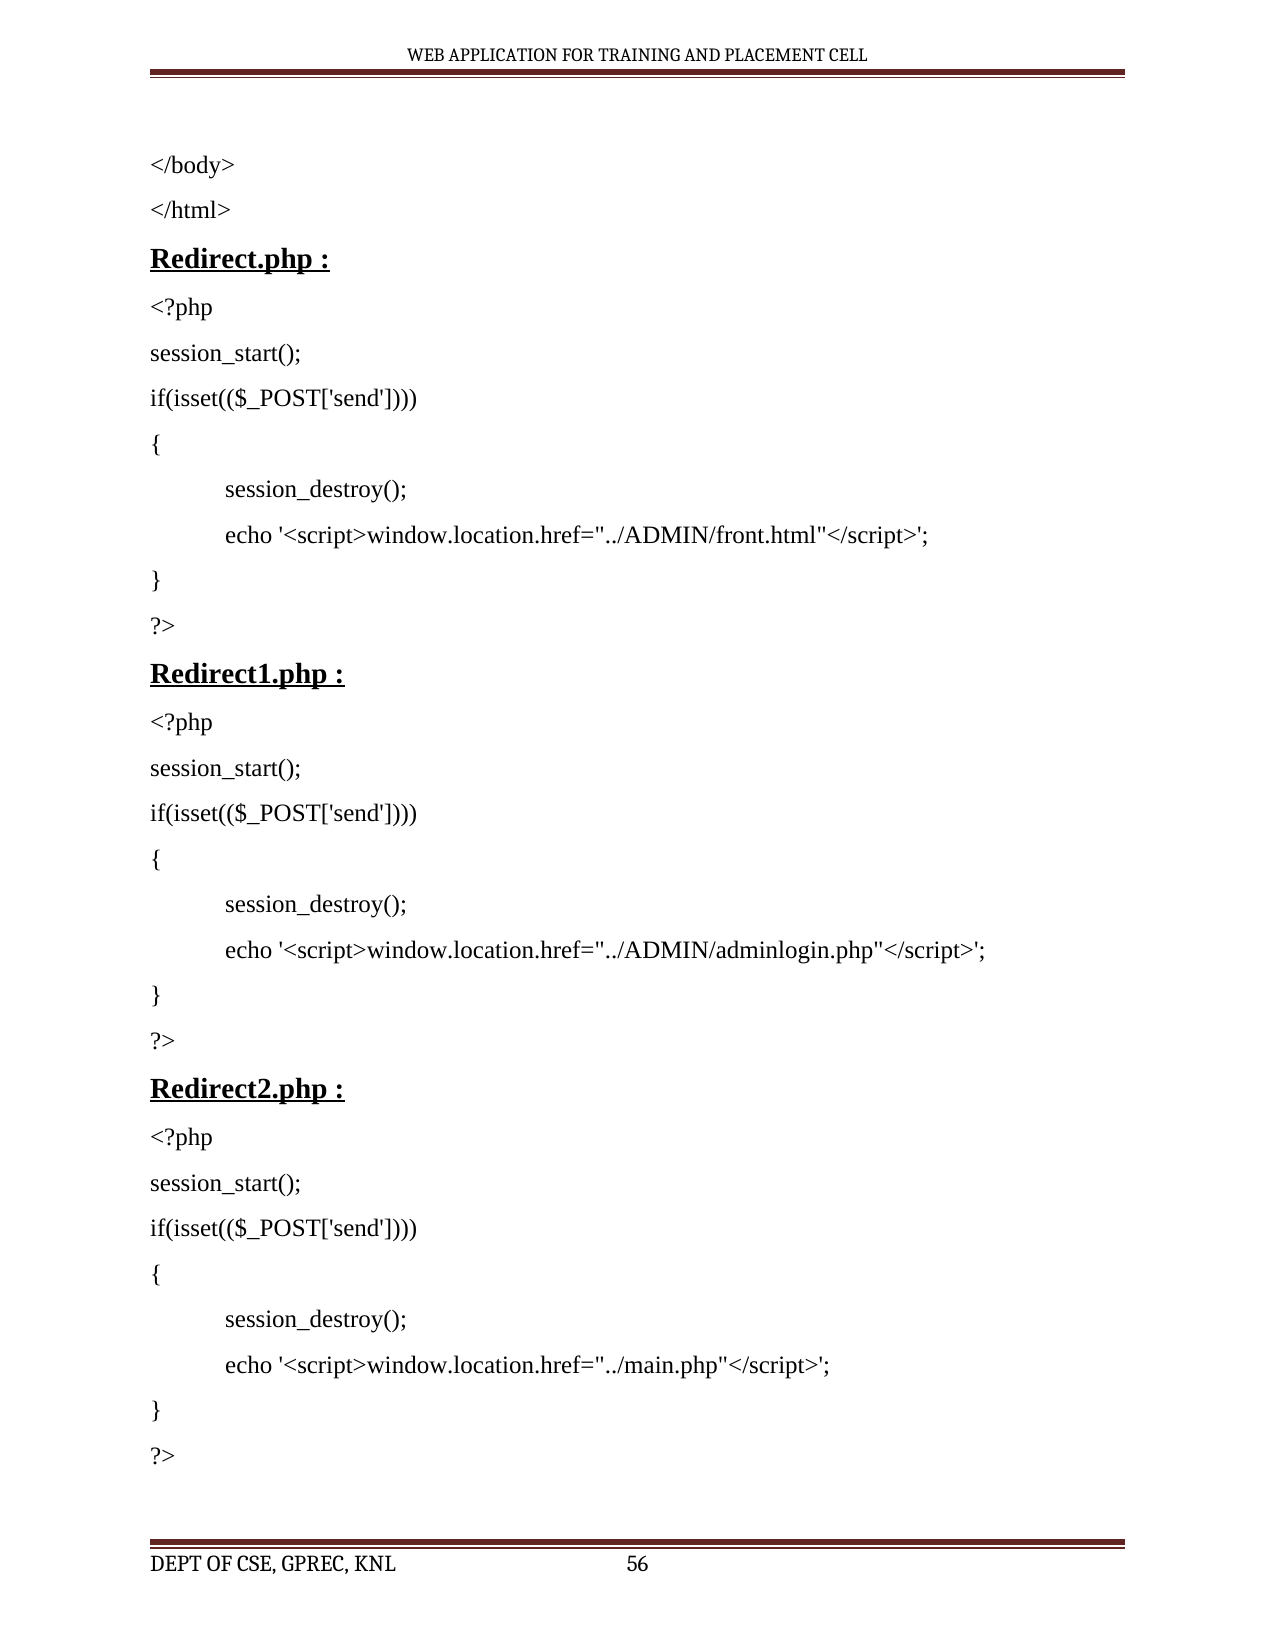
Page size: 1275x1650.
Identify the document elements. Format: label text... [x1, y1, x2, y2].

text echo '<script>window.location.href="../ADMIN/front.html"</script>'; [150, 520, 1125, 548]
text } [150, 980, 1125, 1009]
text session_start(); [150, 338, 1125, 366]
text { [150, 844, 1125, 873]
text { [150, 429, 1125, 457]
text session_destroy(); [150, 889, 1125, 918]
text if(isset(($_POST['send']))) [150, 383, 1125, 412]
text </body> [150, 150, 1125, 179]
text </html> [150, 196, 1125, 224]
text session_destroy(); [150, 1304, 1125, 1333]
text if(isset(($_POST['send']))) [150, 798, 1125, 827]
text session_start(); [150, 753, 1125, 782]
text { [150, 1259, 1125, 1288]
text echo '<script>window.location.href="../ADMIN/adminlogin.php"</script>'; [150, 935, 1125, 964]
text Redirect2.php : [150, 1071, 1125, 1105]
text session_start(); [150, 1168, 1125, 1197]
text Redirect.php : [150, 241, 1125, 274]
text } [150, 565, 1125, 594]
text ?> [150, 1026, 1125, 1055]
text if(isset(($_POST['send']))) [150, 1213, 1125, 1242]
text Redirect1.php : [150, 656, 1125, 690]
text session_destroy(); [150, 474, 1125, 503]
text echo '<script>window.location.href="../main.php"</script>'; [150, 1350, 1125, 1379]
text <?php [150, 1122, 1125, 1151]
text ?> [150, 1441, 1125, 1470]
text } [150, 1396, 1125, 1424]
text <?php [150, 292, 1125, 321]
text <?php [150, 707, 1125, 736]
text ?> [150, 611, 1125, 639]
